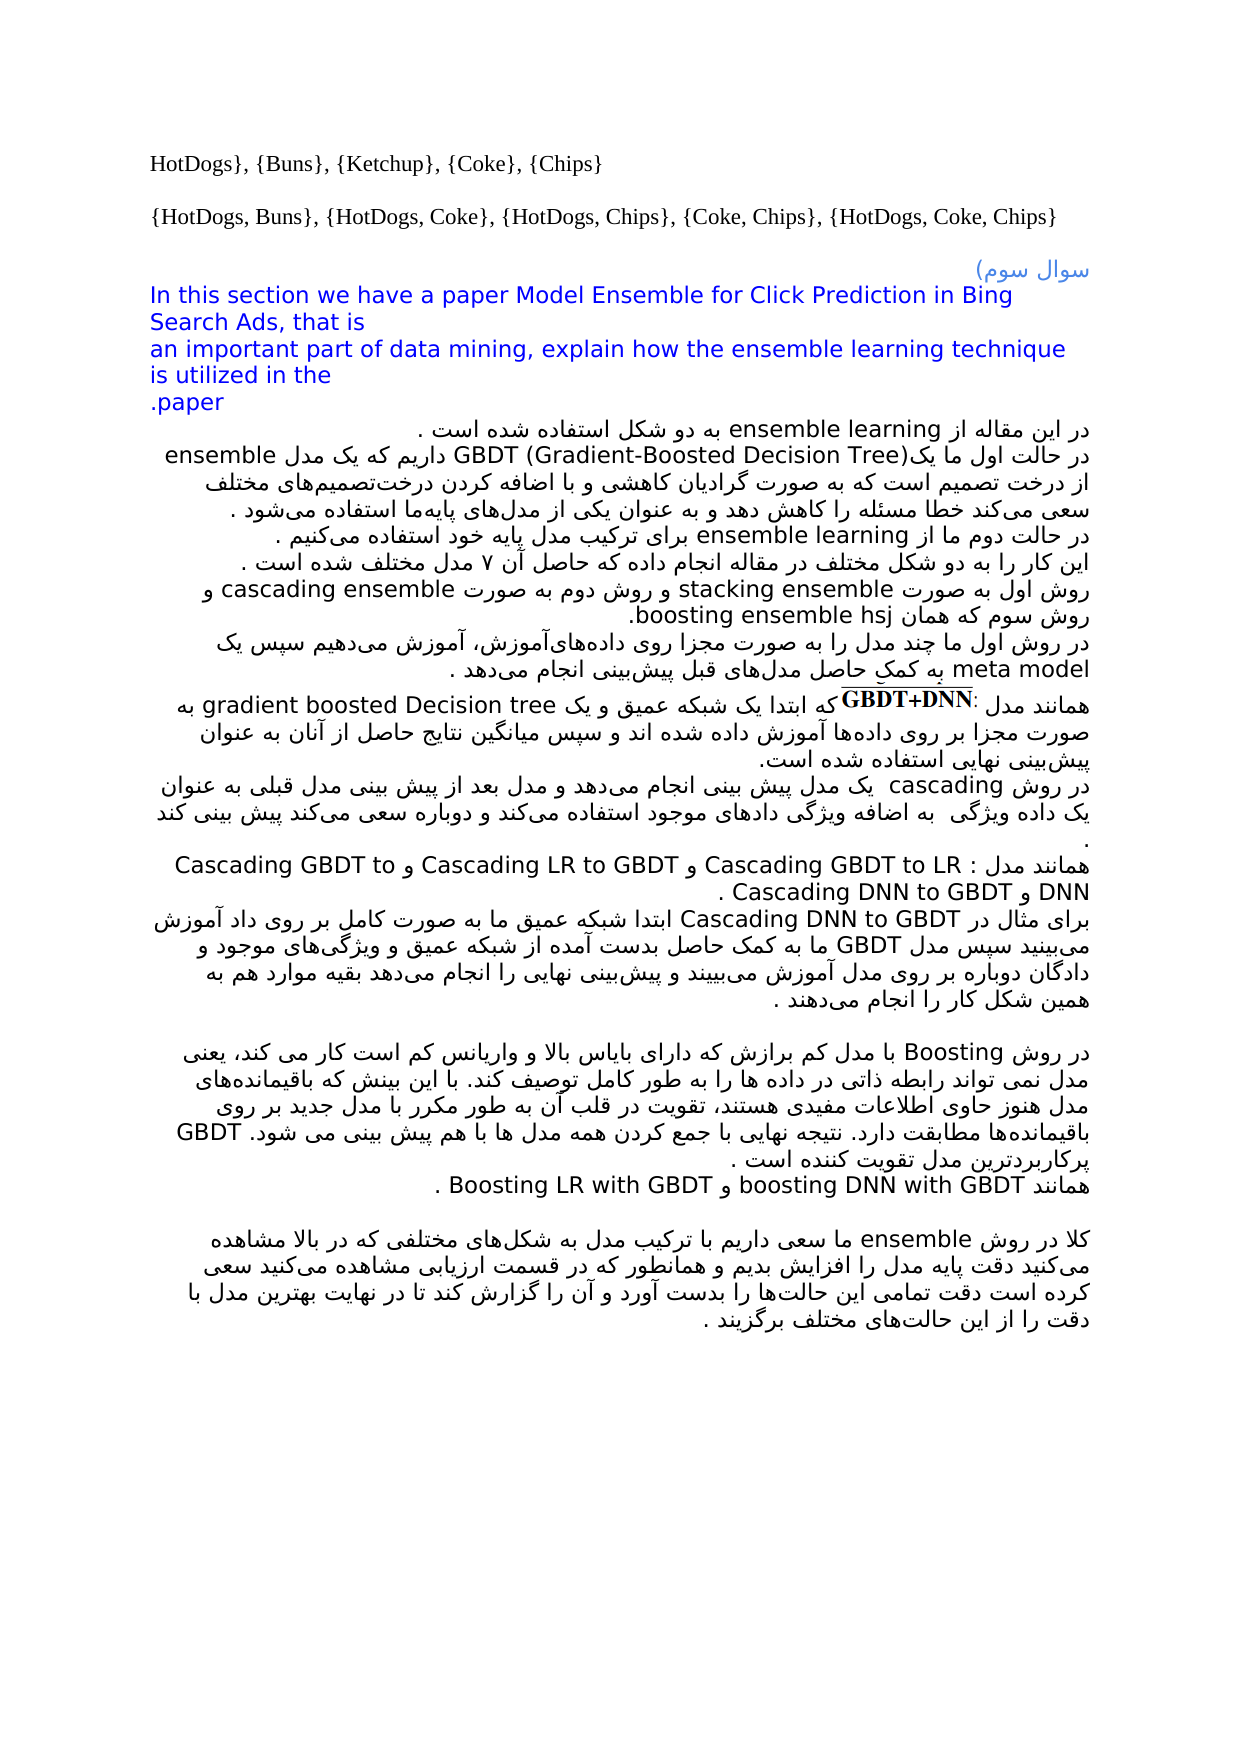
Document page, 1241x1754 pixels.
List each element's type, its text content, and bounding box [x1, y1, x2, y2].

text در روش Boosting با مدل کم برازش که دارای بایاس بالا و واریانس کم است کار می کند، یعنی مدل نمی تواند رابطه ذاتی در داده ها را به طور کامل توصیف کند. با این بینش که باقیمانده‌های مدل هنوز حاوی اطلاعات مفیدی هستند، تقویت در قلب آن به طور مکرر با مدل جدید بر روی باقیمانده‌ها مطابقت دارد. نتیجه نهایی با جمع کردن همه مدل ها با هم پیش بینی می شود. GBDT پرکاربردترین مدل تقویت کننده است . [150, 1039, 1090, 1172]
text در روش اول ما چند مدل را به صورت مجزا روی داده‌های‌آموزش، آموزش می‌دهیم سپس یک meta model به کمک حاصل مدل‌های قبل پیش‌بینی انجام می‌دهد . [150, 629, 1090, 682]
text برای مثال در Cascading DNN to GBDT ابتدا شبکه عمیق ما به صورت کامل بر روی داد‌ آموزش می‌بینید سپس مدل GBDT ما به کمک حاصل بدست آمده از شبکه عمیق و ویژگی‌های موجود و دادگان دوباره بر روی مدل آموزش می‌بییند و پیش‌بینی نهایی را انجام می‌دهد بقیه موارد هم به همین شکل کار را انجام می‌دهند . [150, 906, 1090, 1012]
text کلا در روش ensemble ما سعی داریم با ترکیب مدل به شکل‌های مختلفی که در بالا مشاهده می‌کنید دقت پایه مدل را افزایش بدیم و همانطور که در قسمت ارزیابی مشاهده می‌کنید سعی کرده است دقت تمامی این حالت‌ها را بدست آورد و آن را گزارش کند تا در نهایت بهترین مدل با دقت را از این حالت‌های مختلف برگزیند . [150, 1226, 1090, 1332]
text paper. [150, 389, 1090, 416]
text در حالت دوم ما از ensemble learning برای ترکیب مدل پایه خود استفاده می‌کنیم . [150, 522, 1090, 549]
text همانند boosting DNN with GBDT و Boosting LR with GBDT . [150, 1172, 1090, 1199]
text در روش cascading یک مدل پیش بینی انجام می‌دهد و مدل بعد از پیش بینی مدل قبلی به عنوان یک داده ویژگی به اضافه ویژگی داد‌های موجود استفاده می‌کند و دوباره سعی می‌کند پیش بینی کند . [150, 772, 1090, 852]
text این کار را به دو شکل مختلف در مقاله انجام داده که حاصل آن ۷ مدل مختلف شده است . [150, 549, 1090, 576]
text همانند مدل : Cascading GBDT to LR و Cascading LR to GBDT و Cascading GBDT to DNN و Cascading DNN to GBDT . [150, 852, 1090, 906]
text سوال سوم) [150, 256, 1090, 282]
text در این مقاله از ensemble learning به دو شکل استفاده شده است . [150, 416, 1090, 442]
text روش اول به صورت stacking ensemble و روش دوم به صورت cascading ensemble و روش سوم که همان boosting ensemble hsj. [150, 576, 1090, 629]
text an important part of data mining, explain how the ensemble learning technique is utilized in the [150, 336, 1090, 389]
text In this section we have a paper Model Ensemble for Click Prediction in Bing Search Ads, that is [150, 282, 1090, 336]
text در حالت اول ما یک(GBDT (Gradient-Boosted Decision Tree داریم که یک مدل ensemble از درخت تصمیم است که به صورت گرادیان کاهشی و با اضافه کردن درخت‌تصمیم‌های مختلف سعی می‌کند خطا مسئله را کاهش دهد و به عنوان یکی از مدل‌های پایه‌ما استفاده می‌شود . [150, 442, 1090, 522]
text HotDogs}, {Buns}, {Ketchup}, {Coke}, {Chips} [150, 150, 1090, 176]
text {HotDogs, Buns}, {HotDogs, Coke}, {HotDogs, Chips}, {Coke, Chips}, {HotDogs, Coke, Chips} [150, 203, 1090, 229]
picture [837, 682, 977, 714]
text همانند مدل که ابتدا یک شبکه عمیق و یک gradient boosted Decision tree به صورت مجزا بر روی داده‌ها آموزش داده شده اند و سپس میانگین نتایج حاصل از آنان به عنوان پیش‌بینی نهایی استفاده شده است. [150, 682, 1090, 772]
